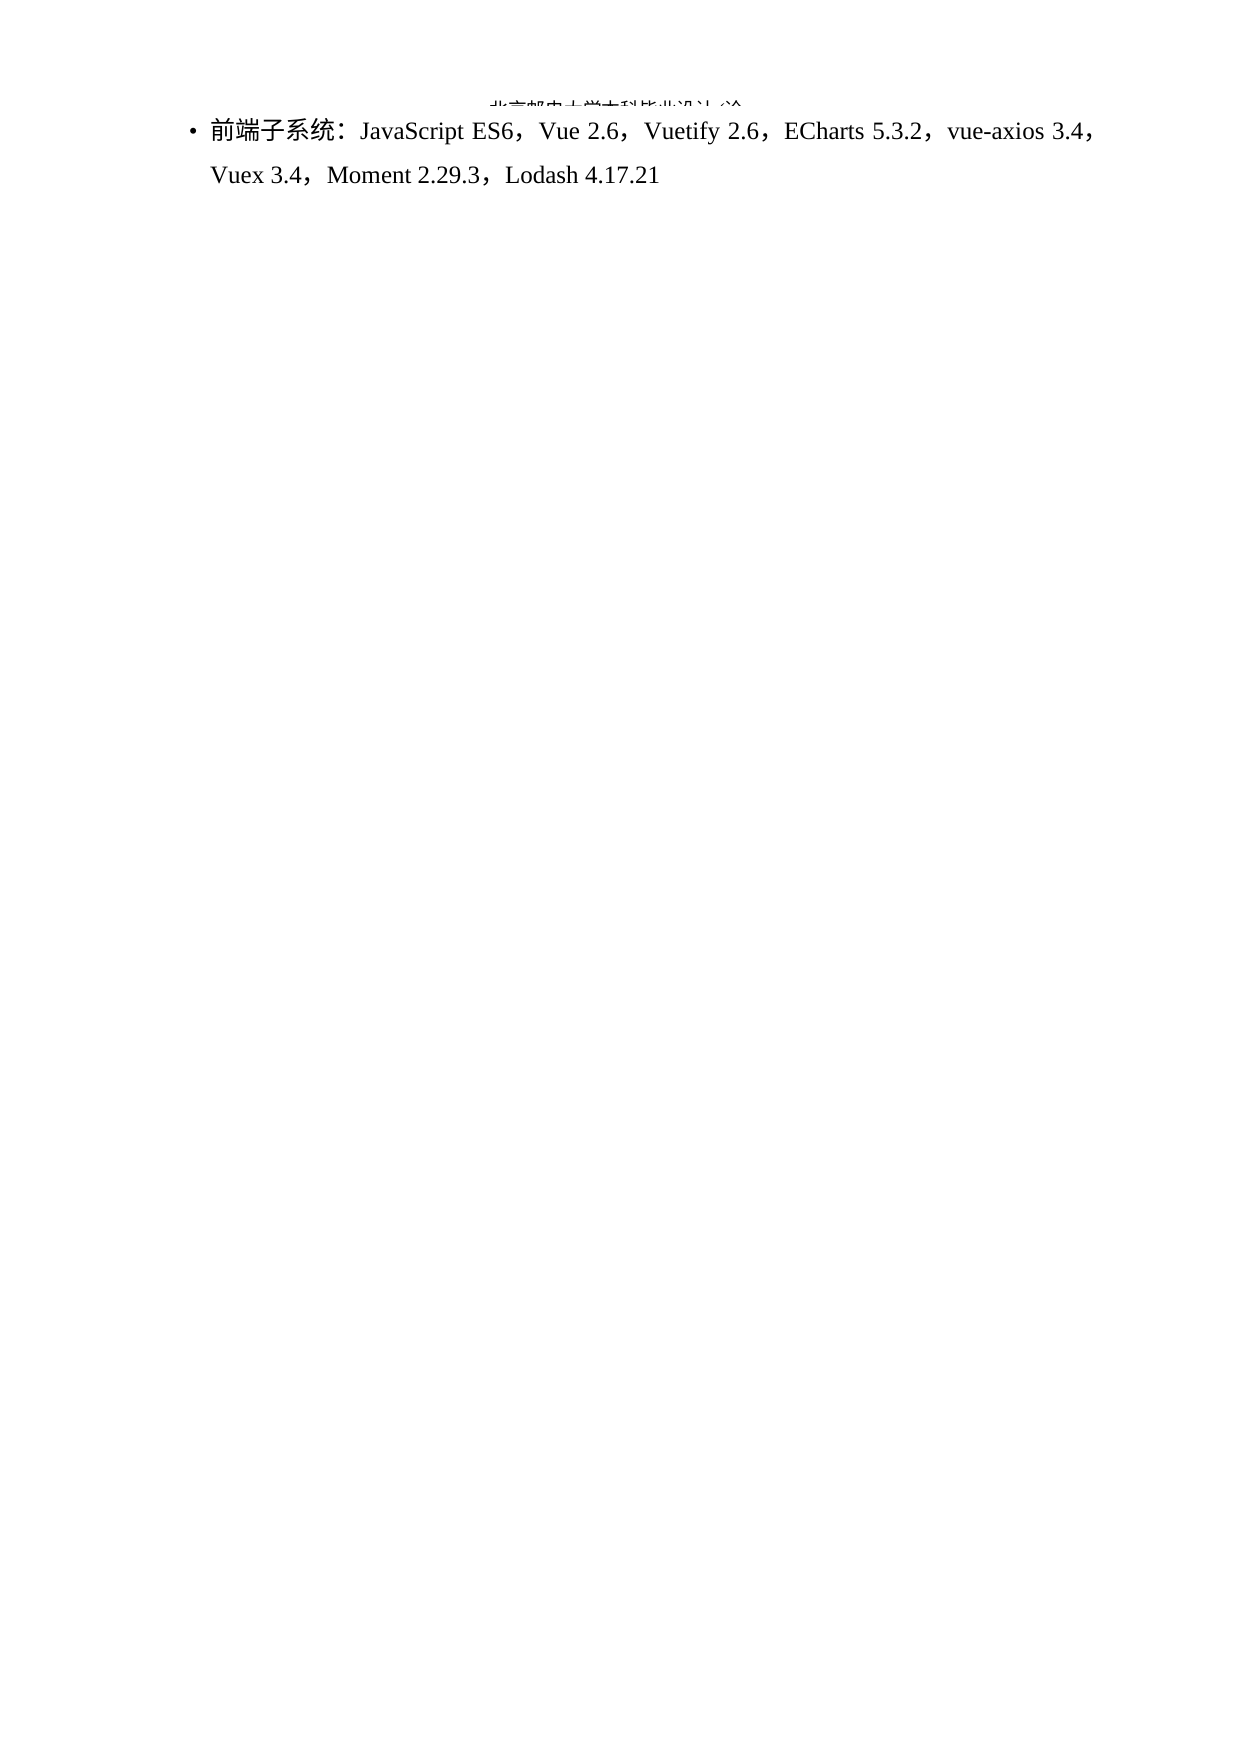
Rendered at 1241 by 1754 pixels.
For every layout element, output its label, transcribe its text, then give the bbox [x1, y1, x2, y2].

list 前端子系统：JavaScript ES6，Vue 2.6，Vuetify 2.6，ECharts 5.3.2，vue-axios 3.4， Vuex 3.4，Moment 2.29.3，Lodash 4.17.21 [189, 110, 1110, 191]
